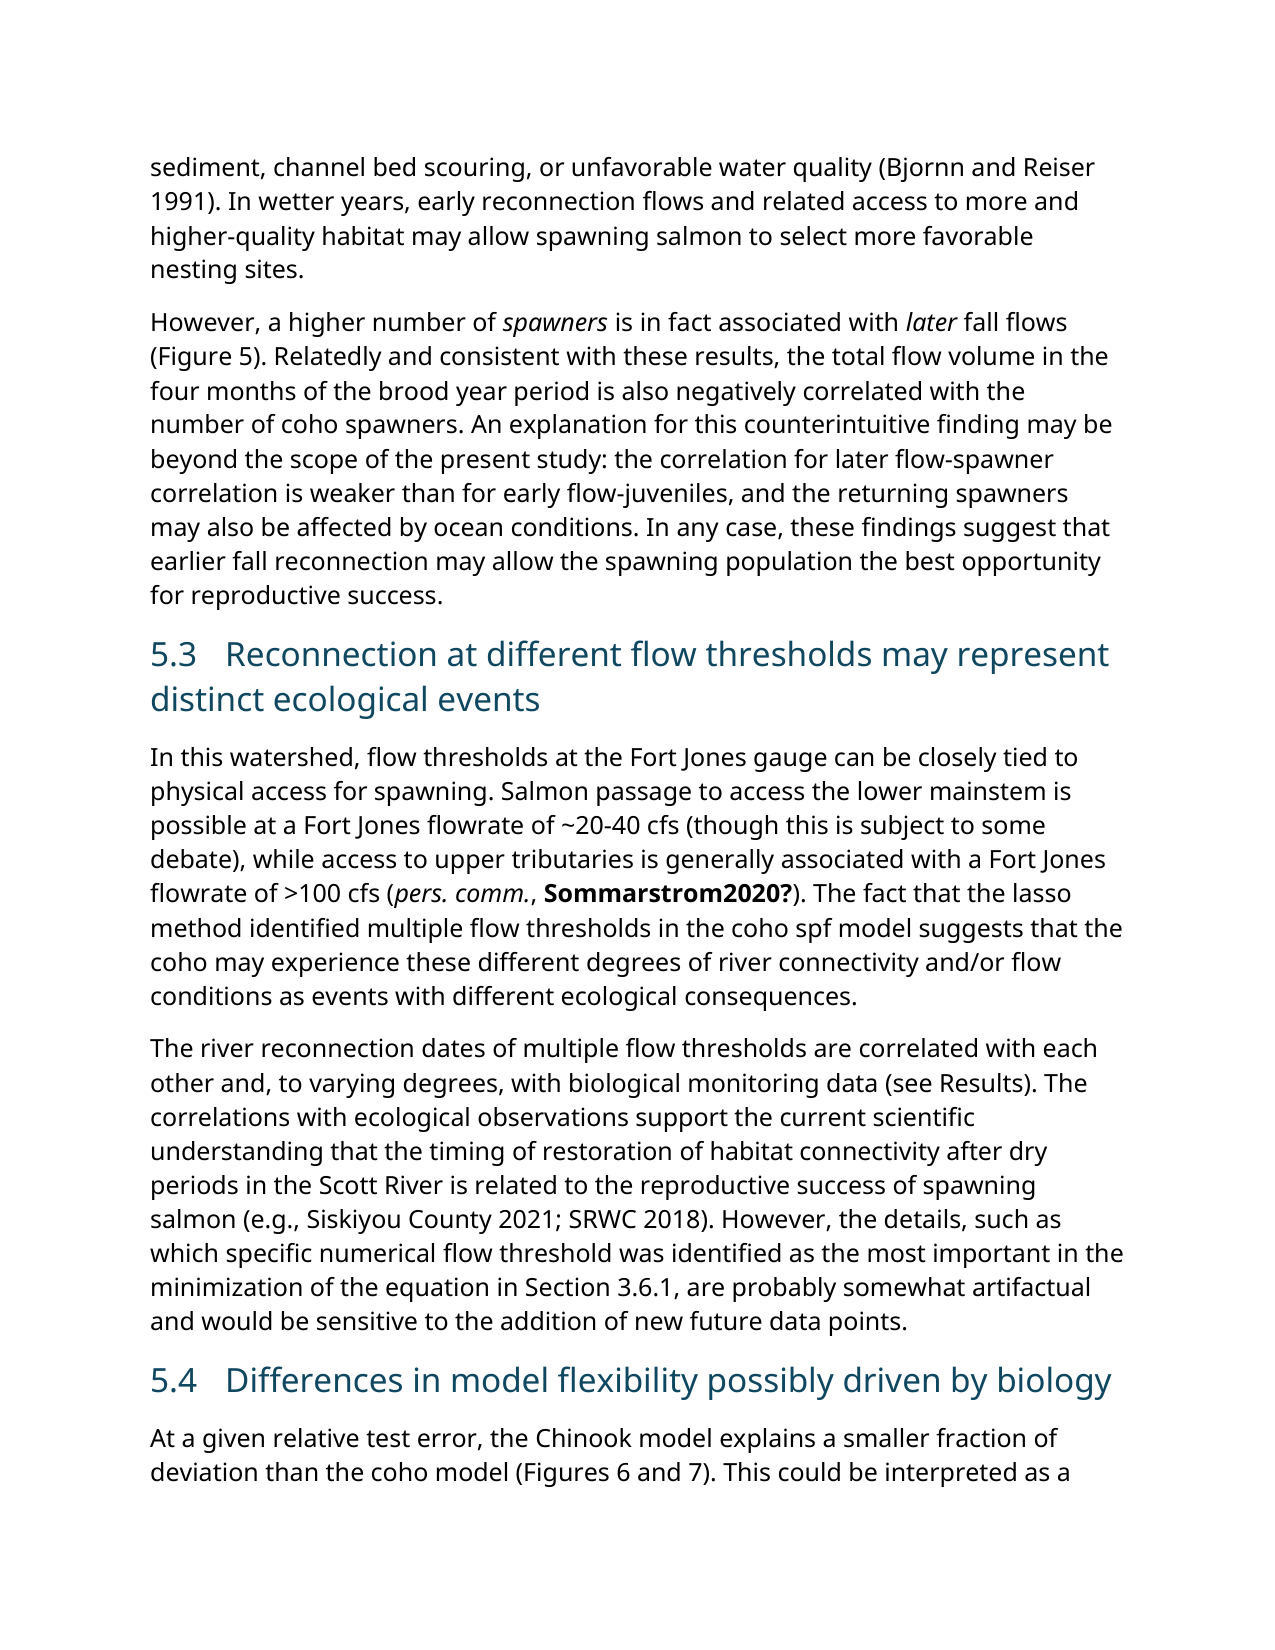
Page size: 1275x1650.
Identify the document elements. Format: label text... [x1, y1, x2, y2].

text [150, 1421, 1125, 1489]
text The river reconnection dates of multiple flow thresholds are correlated with each other and, to varying degrees, with biological monitoring data (see Results). The correlations with ecological observations support the current scientific understanding that the timing of restoration of habitat connectivity after dry periods in the Scott River is related to the reproductive success of spawning salmon (e.g., Siskiyou County 2021; SRWC 2018). However, the details, such as which specific numerical flow threshold was identified as the most important in the minimization of the equation in Section 3.6.1, are probably somewhat artifactual and would be sensitive to the addition of new future data points. [150, 1031, 1125, 1338]
subtitle 5.3 Reconnection at different flow thresholds may represent distinct ecological events [150, 630, 1125, 721]
text However, a higher number of spawners is in fact associated with later fall flows (Figure 5). Relatedly and consistent with these results, the total flow volume in the four months of the brood year period is also negatively correlated with the number of coho spawners. An explanation for this counterintuitive finding may be beyond the scope of the present study: the correlation for later flow-spawner correlation is weaker than for early flow-juveniles, and the returning spawners may also be affected by ocean conditions. In any case, these findings suggest that earlier fall reconnection may allow the spawning population the best opportunity for reproductive success. [150, 305, 1125, 612]
subtitle 5.4 Differences in model flexibility possibly driven by biology [150, 1356, 1125, 1402]
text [150, 150, 1125, 286]
text In this watershed, flow thresholds at the Fort Jones gauge can be closely tied to physical access for spawning. Salmon passage to access the lower mainstem is possible at a Fort Jones flowrate of ~20-40 cfs (though this is subject to some debate), while access to upper tributaries is generally associated with a Fort Jones flowrate of >100 cfs (pers. comm., Sommarstrom2020?). The fact that the lasso method identified multiple flow thresholds in the coho spf model suggests that the coho may experience these different degrees of river connectivity and/or flow conditions as events with different ecological consequences. [150, 740, 1125, 1012]
